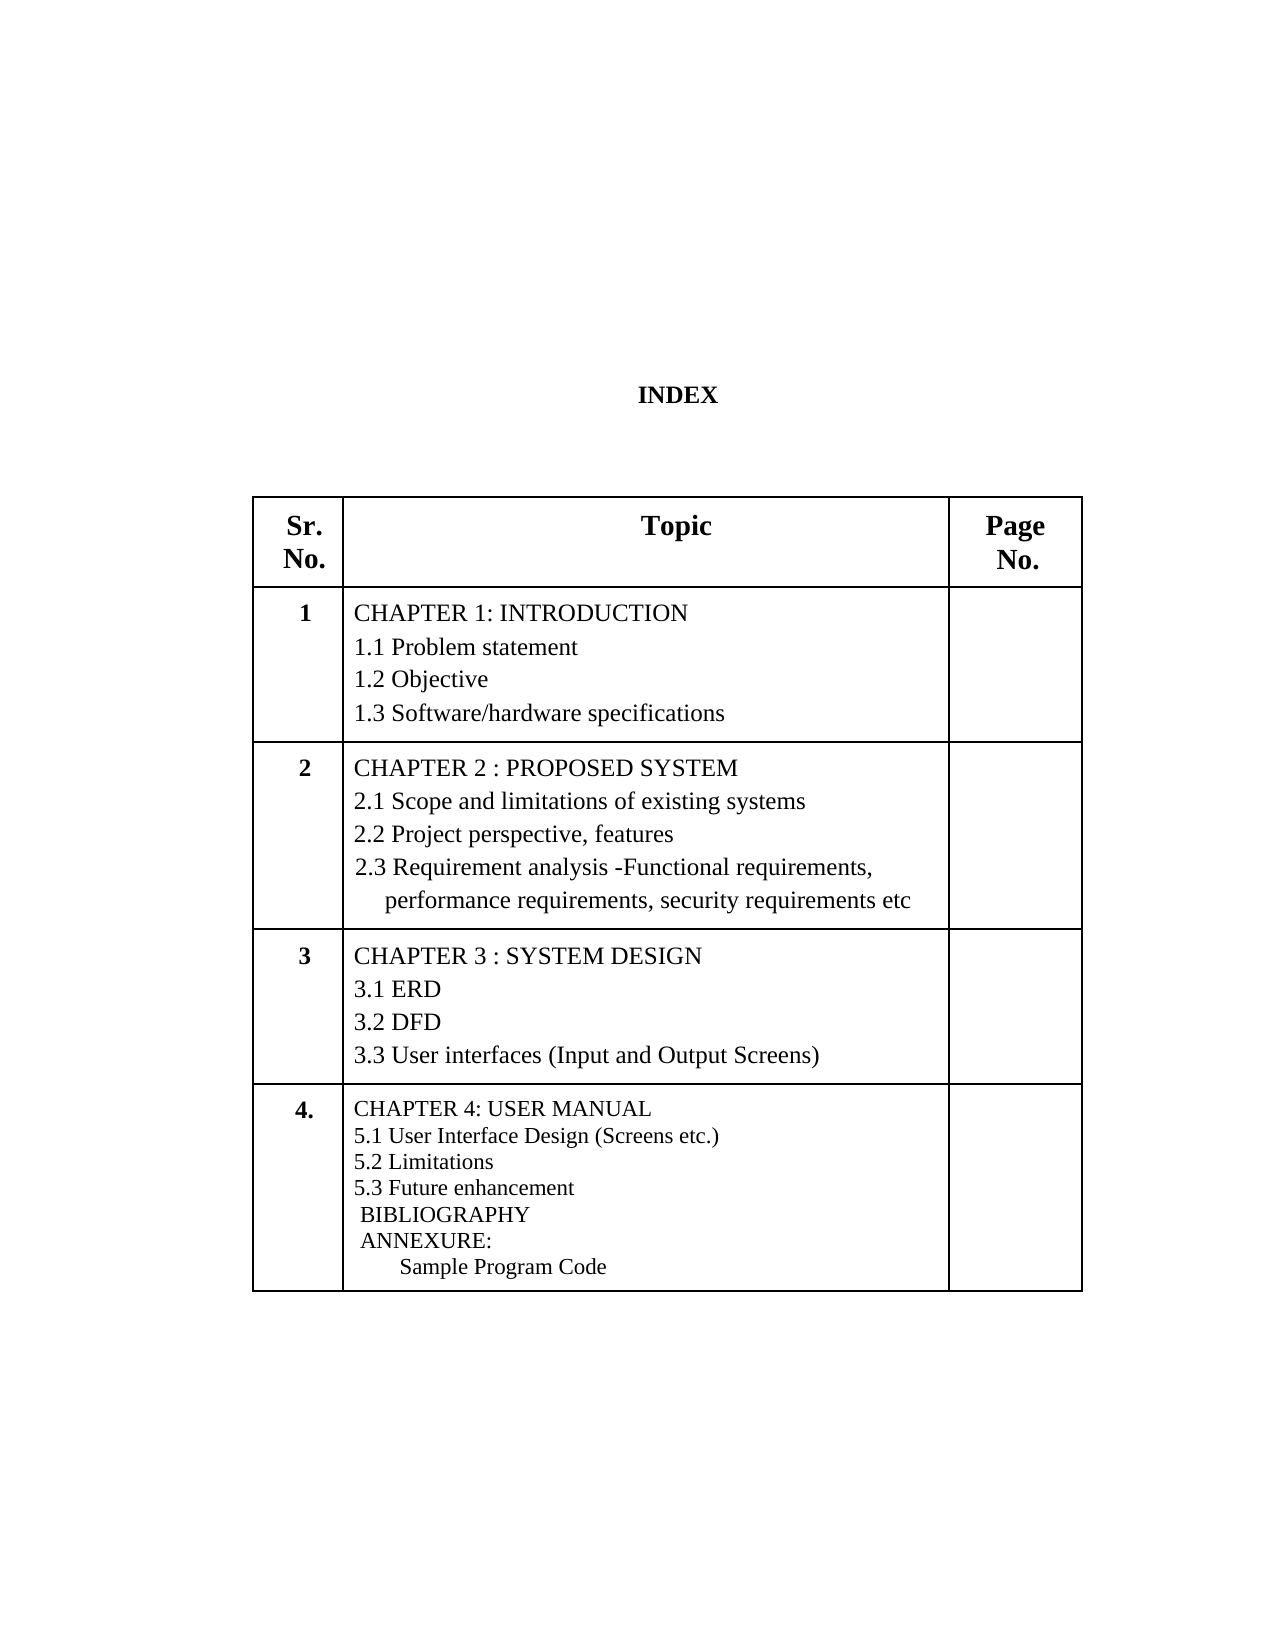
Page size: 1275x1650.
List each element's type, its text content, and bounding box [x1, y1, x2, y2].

table_cell 2 [254, 743, 342, 928]
table_cell 4. [254, 1085, 342, 1290]
table_cell 3 [254, 930, 342, 1083]
table_cell 1 [254, 588, 342, 741]
table_cell CHAPTER 1: INTRODUCTION 1.1 Problem statement 1.2 Objective 1.3 Software/hardware specifications [344, 588, 948, 741]
table_cell CHAPTER 4: USER MANUAL 5.1 User Interface Design (Screens etc.) 5.2 Limitations 5.3 Future enhancement BIBLIOGRAPHY ANNEXURE: Sample Program Code [344, 1085, 948, 1290]
text INDEX [178, 381, 1178, 409]
table_cell [950, 1085, 1081, 1290]
table_header Page No. [950, 498, 1081, 586]
table_header Sr. No. [254, 498, 342, 586]
table_cell CHAPTER 3 : SYSTEM DESIGN 3.1 ERD 3.2 DFD 3.3 User interfaces (Input and Output Screens) [344, 930, 948, 1083]
table_header Topic [344, 498, 948, 586]
table_cell [950, 743, 1081, 928]
table_cell [950, 588, 1081, 741]
table_cell [950, 930, 1081, 1083]
table_cell CHAPTER 2 : PROPOSED SYSTEM 2.1 Scope and limitations of existing systems 2.2 Project perspective, features 2.3 Requirement analysis -Functional requirements, performance requirements, security requirements etc [344, 743, 948, 928]
